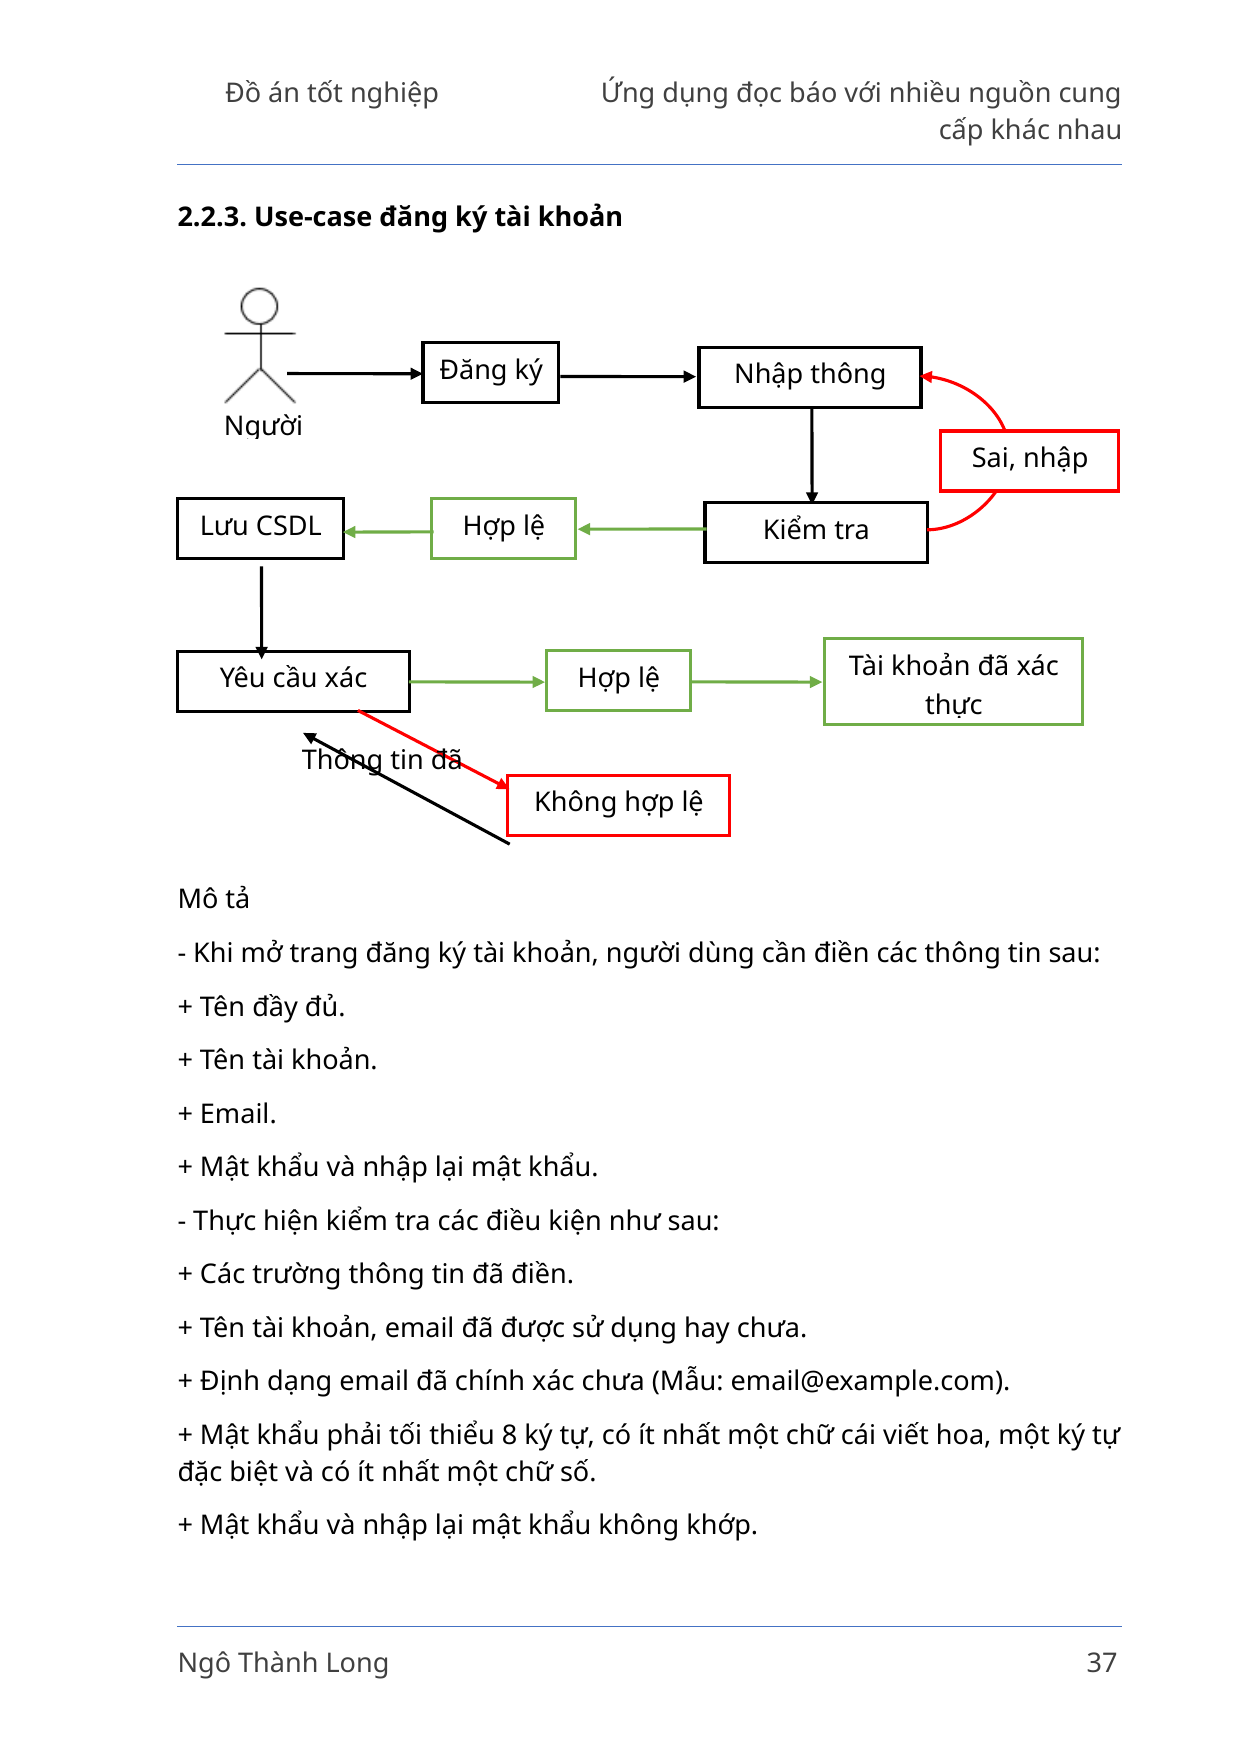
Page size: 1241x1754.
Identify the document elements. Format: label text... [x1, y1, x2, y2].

text + Mật khẩu và nhập lại mật khẩu. [177, 1148, 1122, 1184]
text + Tên tài khoản. [177, 1041, 1122, 1077]
text + Mật khẩu phải tối thiểu 8 ký tự, có ít nhất một chữ cái viết hoa, một ký tự đặc biệt và có ít nhất một chữ số. [177, 1415, 1122, 1489]
text + Email. [177, 1094, 1122, 1131]
text - Khi mở trang đăng ký tài khoản, người dùng cần điền các thông tin sau: [177, 933, 1122, 970]
text + Mật khẩu và nhập lại mật khẩu không khớp. [177, 1506, 1122, 1543]
picture [220, 285, 300, 410]
text + Định dạng email đã chính xác chưa (Mẫu: email@example.com). [177, 1362, 1122, 1399]
text + Tên tài khoản, email đã được sử dụng hay chưa. [177, 1308, 1122, 1345]
subtitle 2.2.3. Use-case đăng ký tài khoản [177, 197, 1122, 234]
text + Các trường thông tin đã điền. [177, 1255, 1122, 1292]
text - Thực hiện kiểm tra các điều kiện như sau: [177, 1201, 1122, 1238]
text Mô tả [177, 880, 1122, 917]
text + Tên đầy đủ. [177, 987, 1122, 1024]
